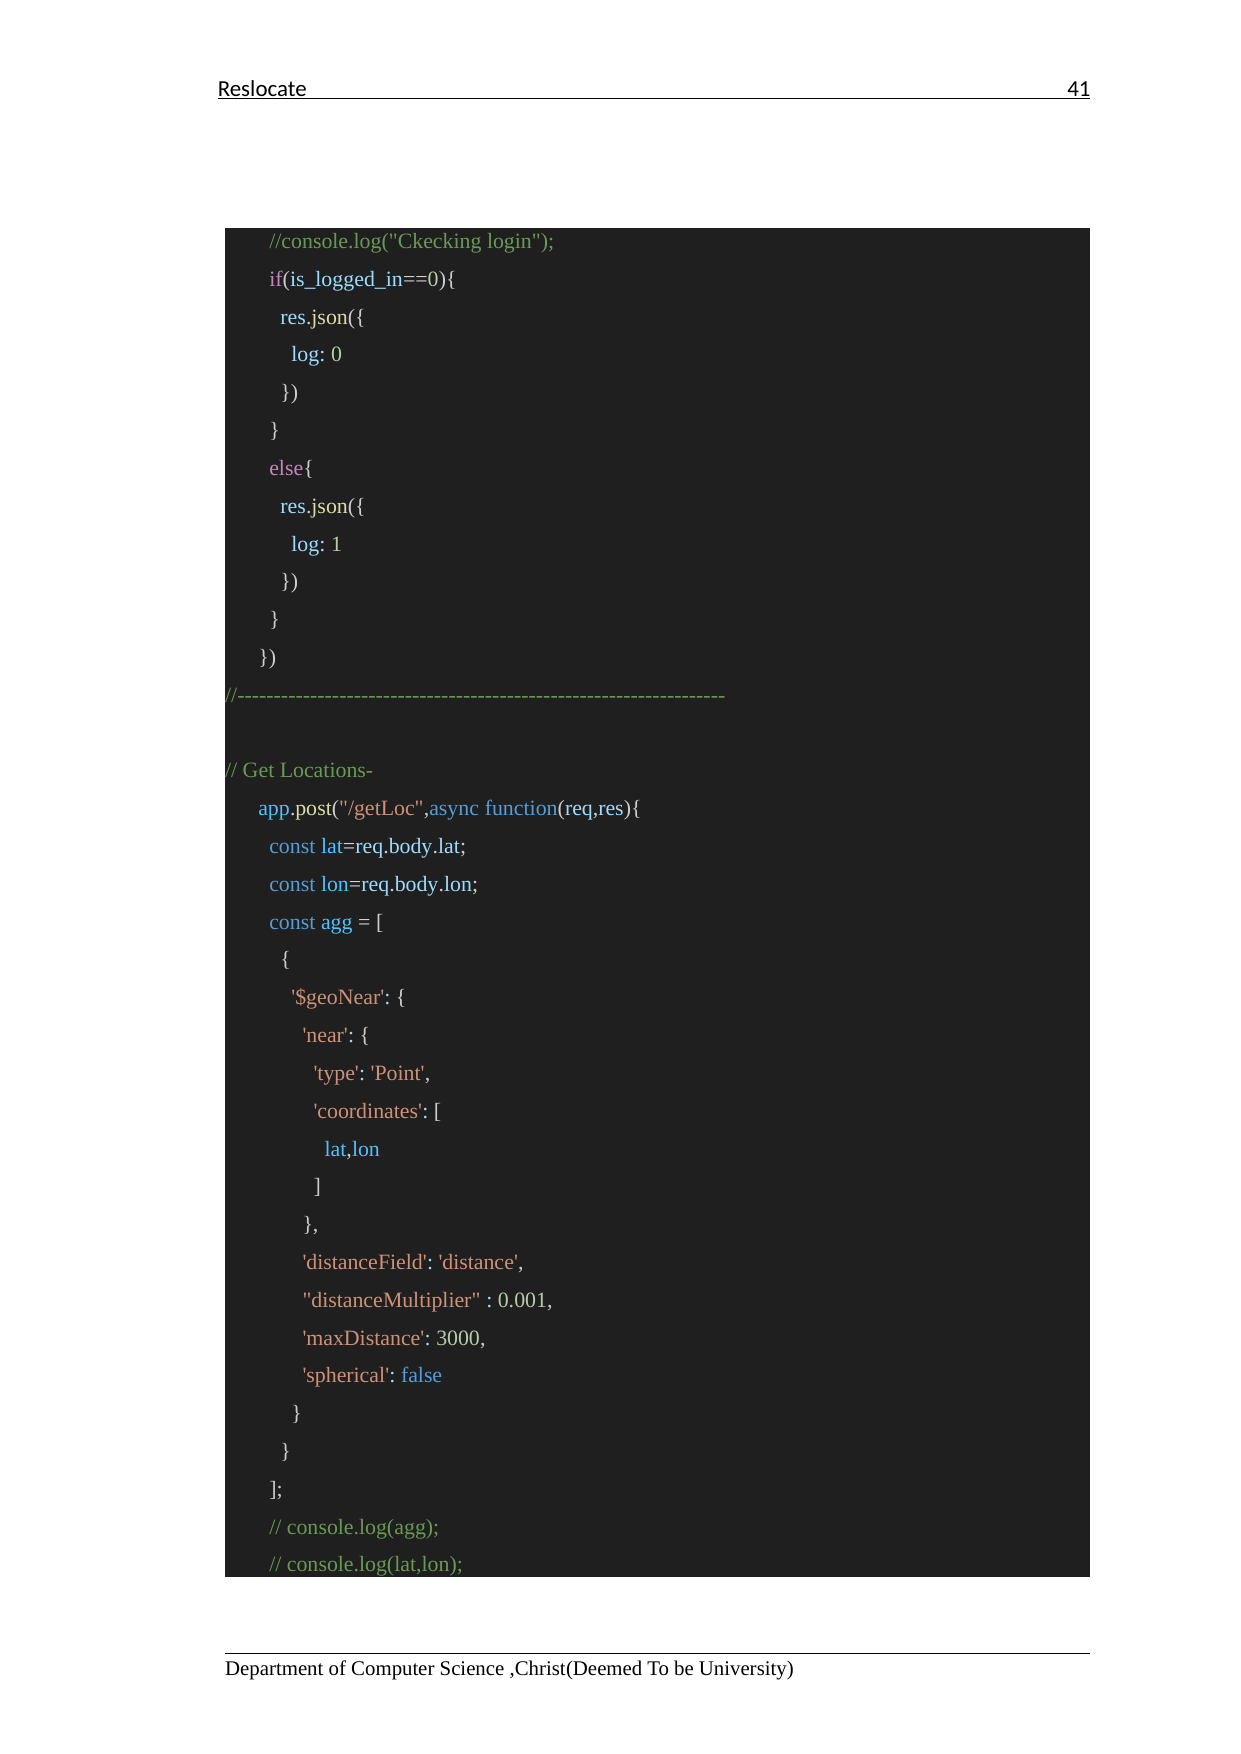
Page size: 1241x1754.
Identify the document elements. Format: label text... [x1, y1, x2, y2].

text res.json({ [225, 304, 1090, 329]
text } [225, 1438, 1090, 1463]
text { [225, 946, 1090, 972]
text res.json({ [225, 493, 1090, 518]
text ]; [225, 1476, 1090, 1501]
text }) [225, 644, 1090, 669]
text log: 1 [225, 531, 1090, 556]
text 'spherical': false [225, 1362, 1090, 1388]
text ] [225, 1173, 1090, 1198]
text // console.log(agg); [225, 1514, 1090, 1539]
text 'distanceField': 'distance', [225, 1249, 1090, 1274]
text //------------------------------------------------------------------- [225, 682, 1090, 707]
text const agg = [ [225, 909, 1090, 934]
text }) [225, 568, 1090, 593]
text const lon=req.body.lon; [225, 871, 1090, 896]
text app.post("/getLoc",async function(req,res){ [225, 795, 1090, 820]
text //console.log("Ckecking login"); [225, 228, 1090, 253]
text // console.log(lat,lon); [225, 1551, 1090, 1577]
text '$geoNear': { [225, 984, 1090, 1009]
text // Get Locations- [225, 757, 1090, 783]
text "distanceMultiplier" : 0.001, [225, 1287, 1090, 1312]
text 'type': 'Point', [225, 1060, 1090, 1085]
text }) [225, 379, 1090, 404]
text }, [225, 1211, 1090, 1236]
text 'near': { [225, 1022, 1090, 1047]
text if(is_logged_in==0){ [225, 266, 1090, 291]
text } [225, 1400, 1090, 1425]
text 'maxDistance': 3000, [225, 1324, 1090, 1350]
text } [225, 606, 1090, 631]
text lat,lon [225, 1136, 1090, 1161]
text const lat=req.body.lat; [225, 833, 1090, 858]
text 'coordinates': [ [225, 1098, 1090, 1123]
text else{ [225, 455, 1090, 480]
text log: 0 [225, 341, 1090, 367]
text } [225, 417, 1090, 442]
